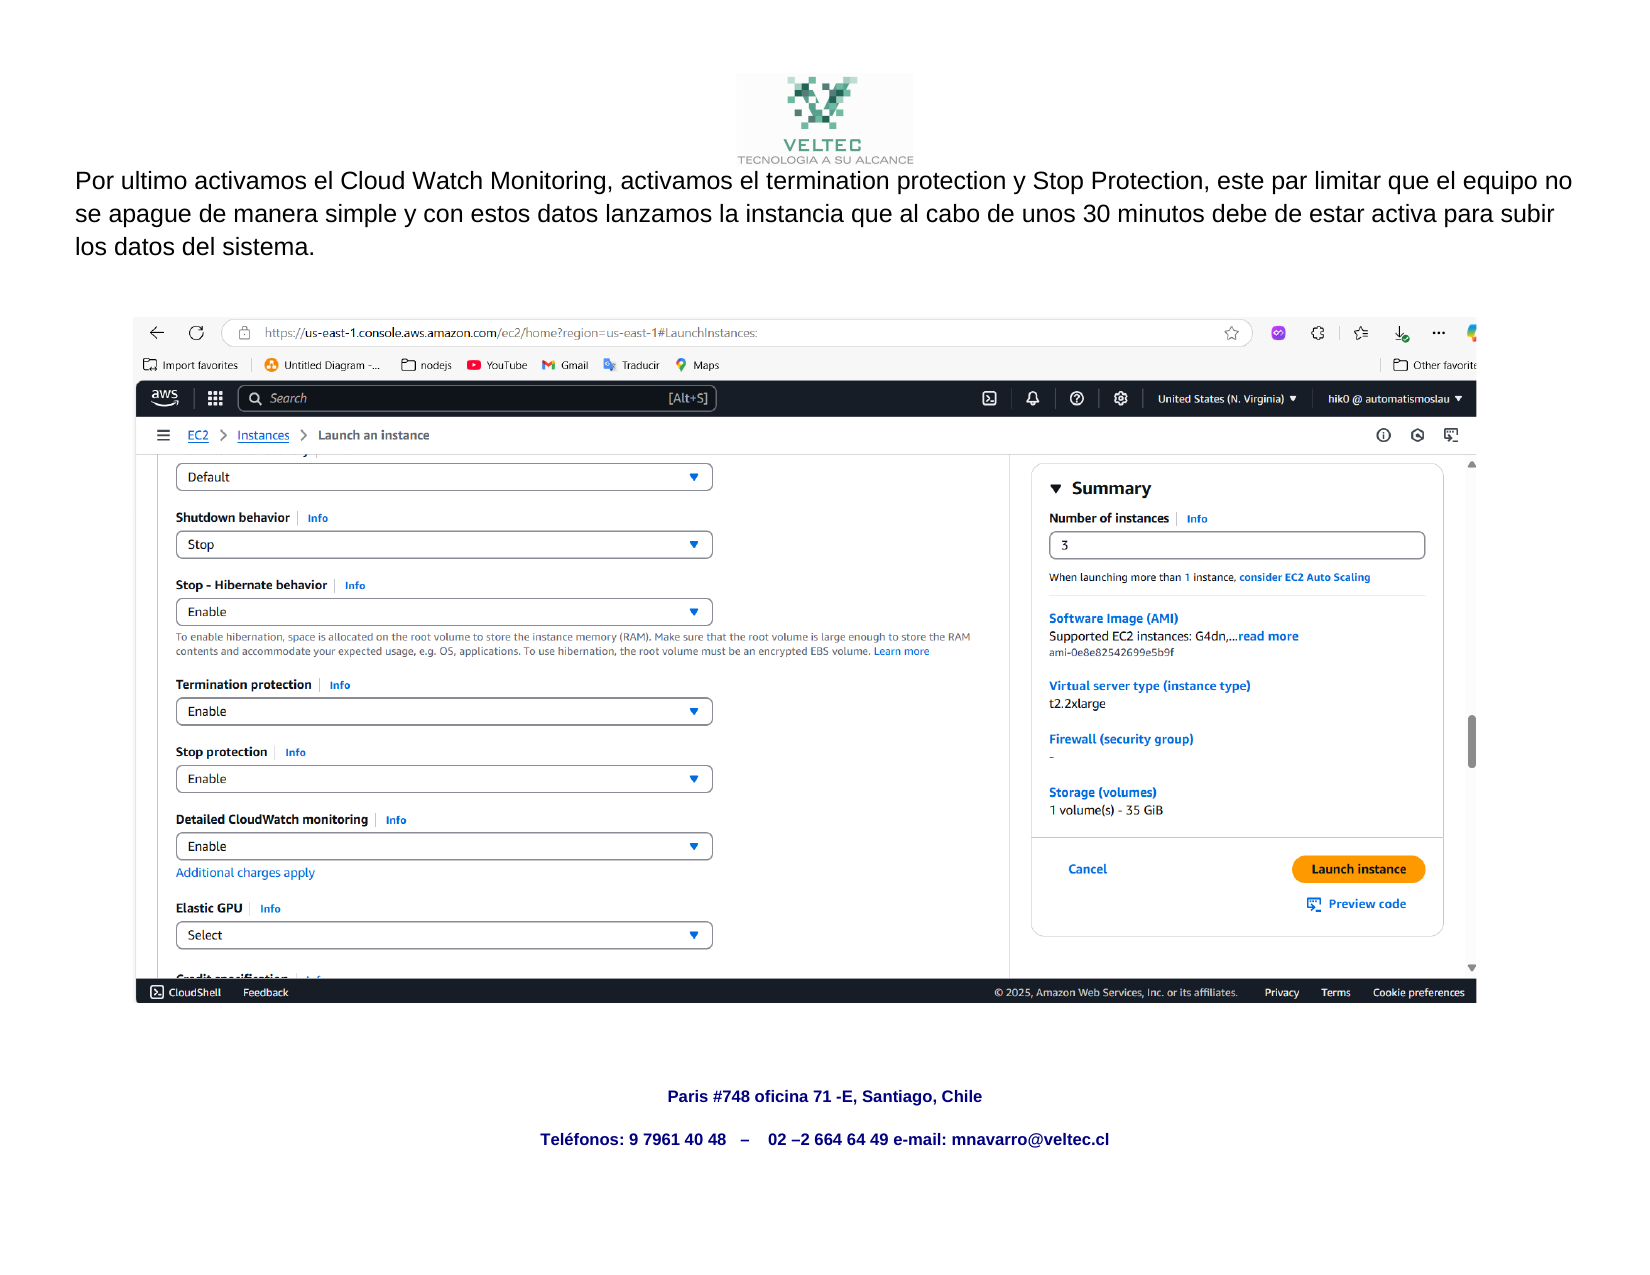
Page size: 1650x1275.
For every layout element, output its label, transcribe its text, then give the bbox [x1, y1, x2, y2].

picture [736, 73, 914, 166]
text Por ultimo activamos el Cloud Watch Monitoring, activamos el termination protection y Stop Protection, este par limitar que el equipo no se apague de manera simple y con estos datos lanzamos la instancia que al cabo de unos 30 minutos debe de estar activa para subir los datos del sistema. [75, 166, 1575, 261]
picture [132, 317, 1477, 1003]
